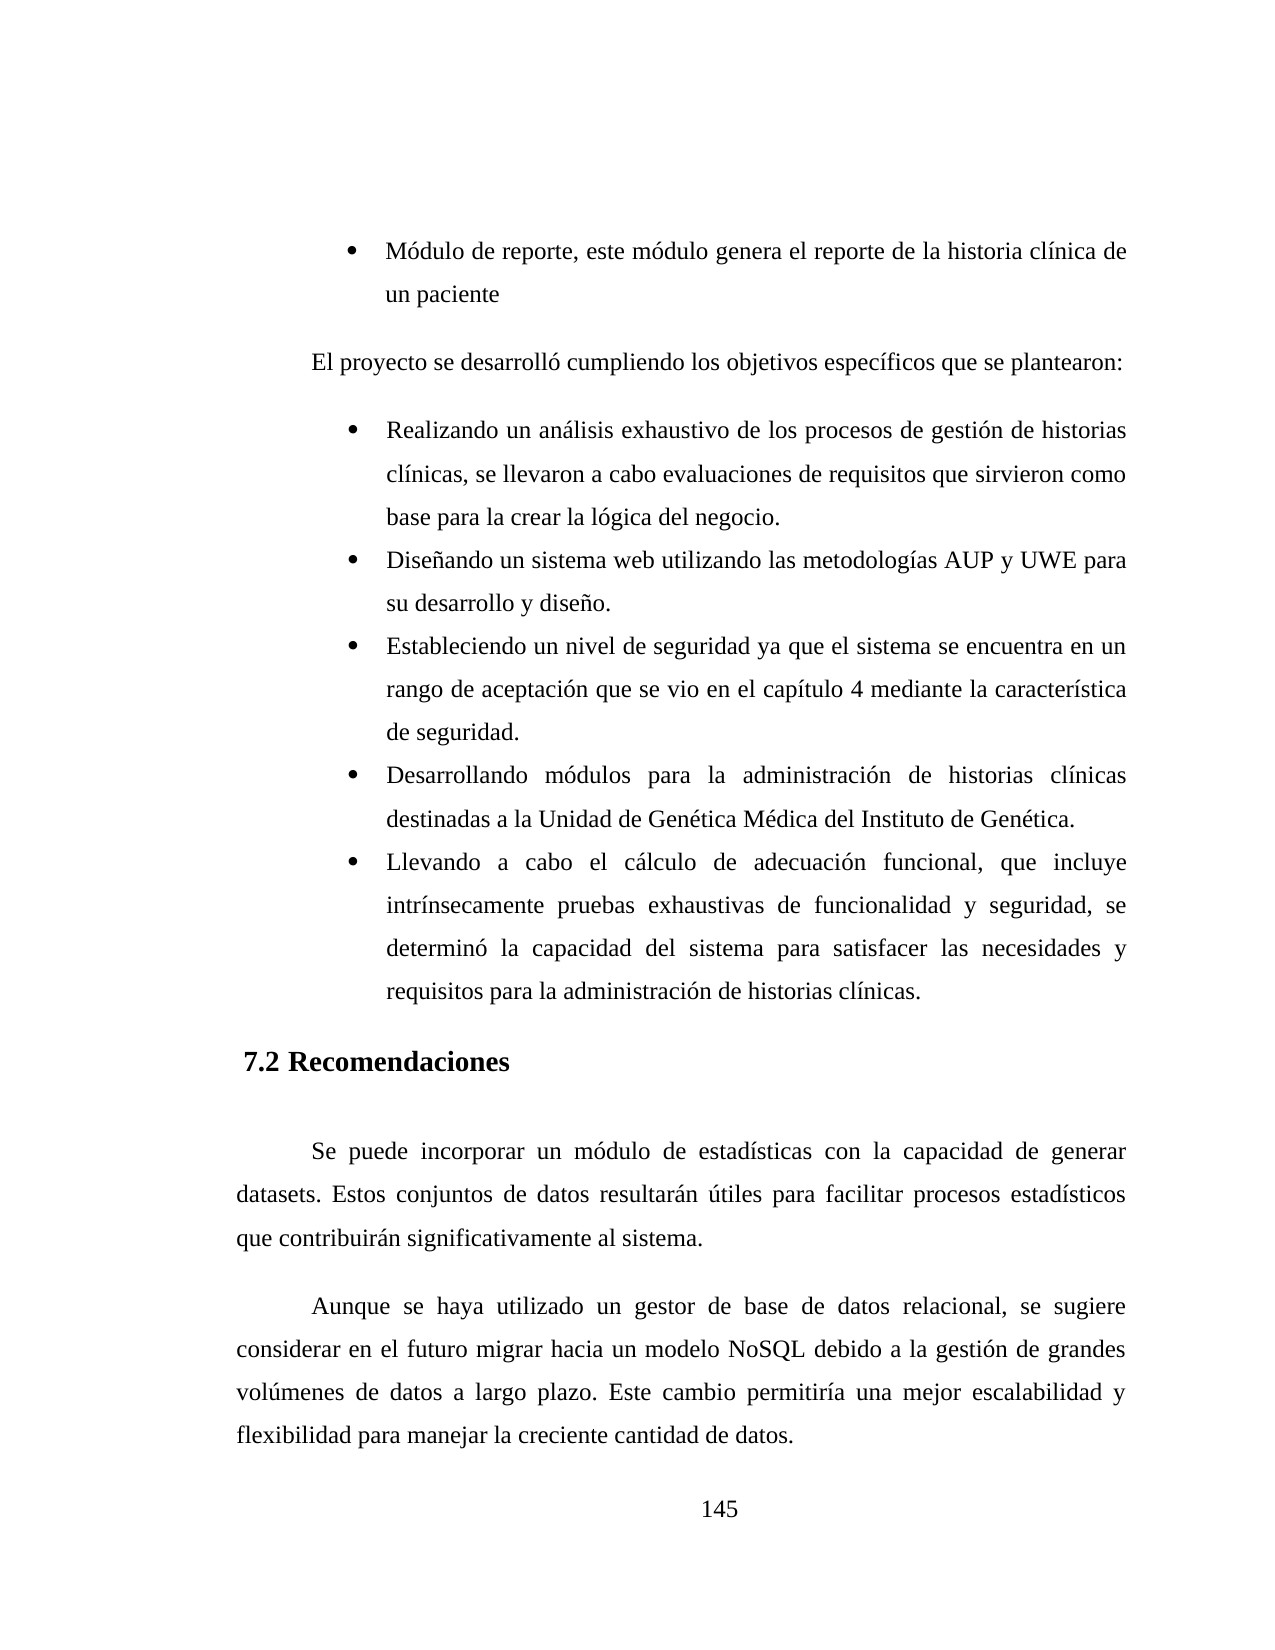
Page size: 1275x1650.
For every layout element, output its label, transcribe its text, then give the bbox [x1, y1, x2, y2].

list Realizando un análisis exhaustivo de los procesos de gestión de historias clínicas, se llevaron a cabo evaluaciones de requisitos que sirvieron como base para la crear la lógica del negocio. [349, 416, 1127, 531]
list Desarrollando módulos para la administración de historias clínicas destinadas a la Unidad de Genética Médica del Instituto de Genética. [349, 761, 1127, 832]
text Aunque se haya utilizado un gestor de base de datos relacional, se sugiere considerar en el futuro migrar hacia un modelo NoSQL debido a la gestión de grandes volúmenes de datos a largo plazo. Este cambio permitiría una mejor escalabilidad y flexibilidad para manejar la creciente cantidad de datos. [236, 1291, 1127, 1449]
list Estableciendo un nivel de seguridad ya que el sistema se encuentra en un rango de aceptación que se vio en el capítulo 4 mediante la característica de seguridad. [349, 631, 1127, 746]
subtitle Recomendaciones [243, 1044, 1127, 1078]
list Llevando a cabo el cálculo de adecuación funcional, que incluye intrínsecamente pruebas exhaustivas de funcionalidad y seguridad, se determinó la capacidad del sistema para satisfacer las necesidades y requisitos para la administración de historias clínicas. [349, 847, 1127, 1005]
text El proyecto se desarrolló cumpliendo los objetivos específicos que se plantearon: [236, 347, 1127, 376]
list Diseñando un sistema web utilizando las metodologías AUP y UWE para su desarrollo y diseño. [349, 545, 1127, 617]
list Módulo de reporte, este módulo genera el reporte de la historia clínica de un paciente [348, 236, 1127, 308]
text Se puede incorporar un módulo de estadísticas con la capacidad de generar datasets. Estos conjuntos de datos resultarán útiles para facilitar procesos estadísticos que contribuirán significativamente al sistema. [236, 1136, 1127, 1251]
